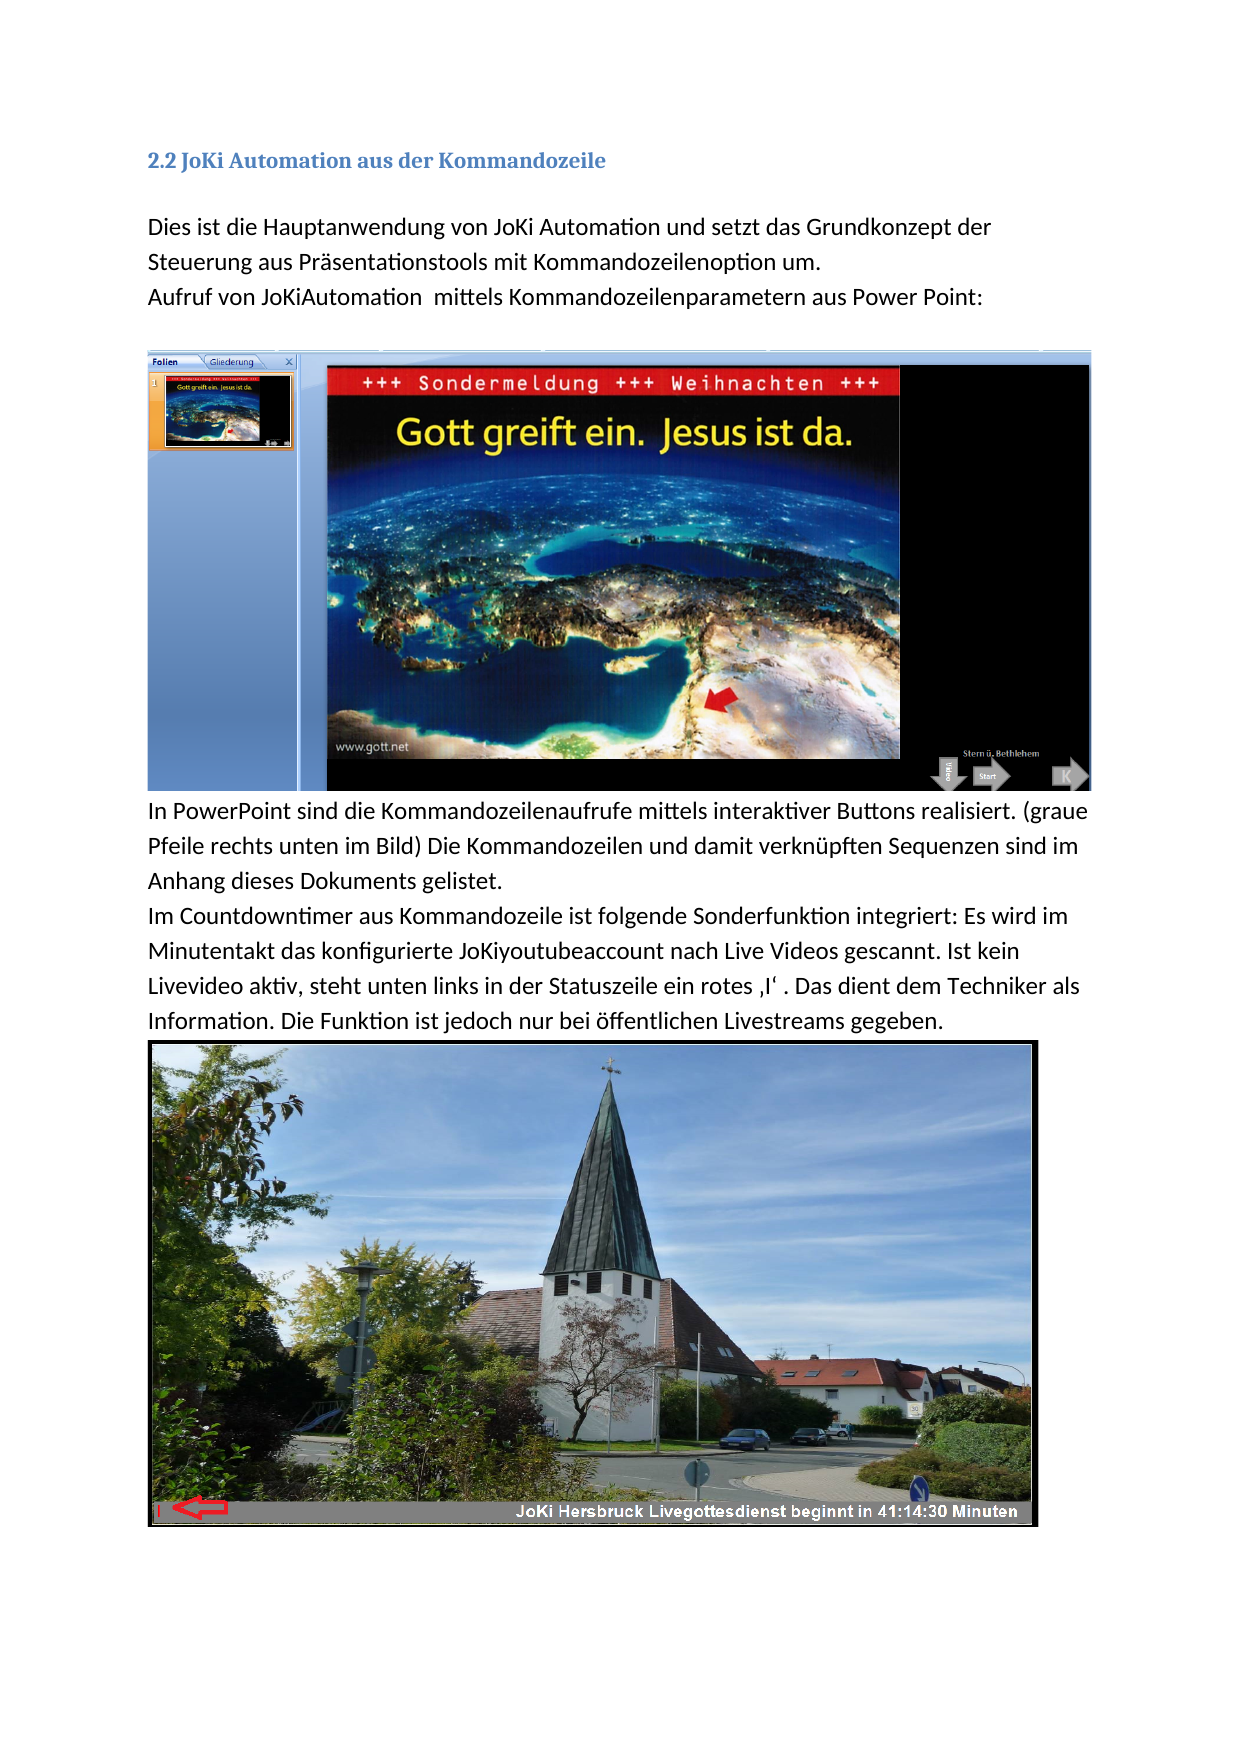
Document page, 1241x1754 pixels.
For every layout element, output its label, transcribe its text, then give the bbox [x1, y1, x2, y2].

picture [147, 1040, 1039, 1527]
text Aufruf von JoKiAutomation mittels Kommandozeilenparametern aus Power Point: [148, 281, 1093, 311]
subtitle 2.2 JoKi Automation aus der Kommandozeile [148, 148, 1093, 174]
text Dies ist die Hauptanwendung von JoKi Automation und setzt das Grundkonzept der Steuerung aus Präsentationstools mit Kommandozeilenoption um. [148, 211, 1093, 276]
picture [147, 350, 1092, 791]
text In PowerPoint sind die Kommandozeilenaufrufe mittels interaktiver Buttons realisiert. (graue Pfeile rechts unten im Bild) Die Kommandozeilen und damit verknüpften Sequenzen sind im Anhang dieses Dokuments gelistet. [148, 795, 1093, 896]
text Im Countdowntimer aus Kommandozeile ist folgende Sonderfunktion integriert: Es wird im Minutentakt das konfigurierte JoKiyoutubeaccount nach Live Videos gescannt. Ist kein Livevideo aktiv, steht unten links in der Statuszeile ein rotes ‚I‘ . Das dient dem Techniker als Information. Die Funktion ist jedoch nur bei öffentlichen Livestreams gegeben. [148, 900, 1093, 1036]
